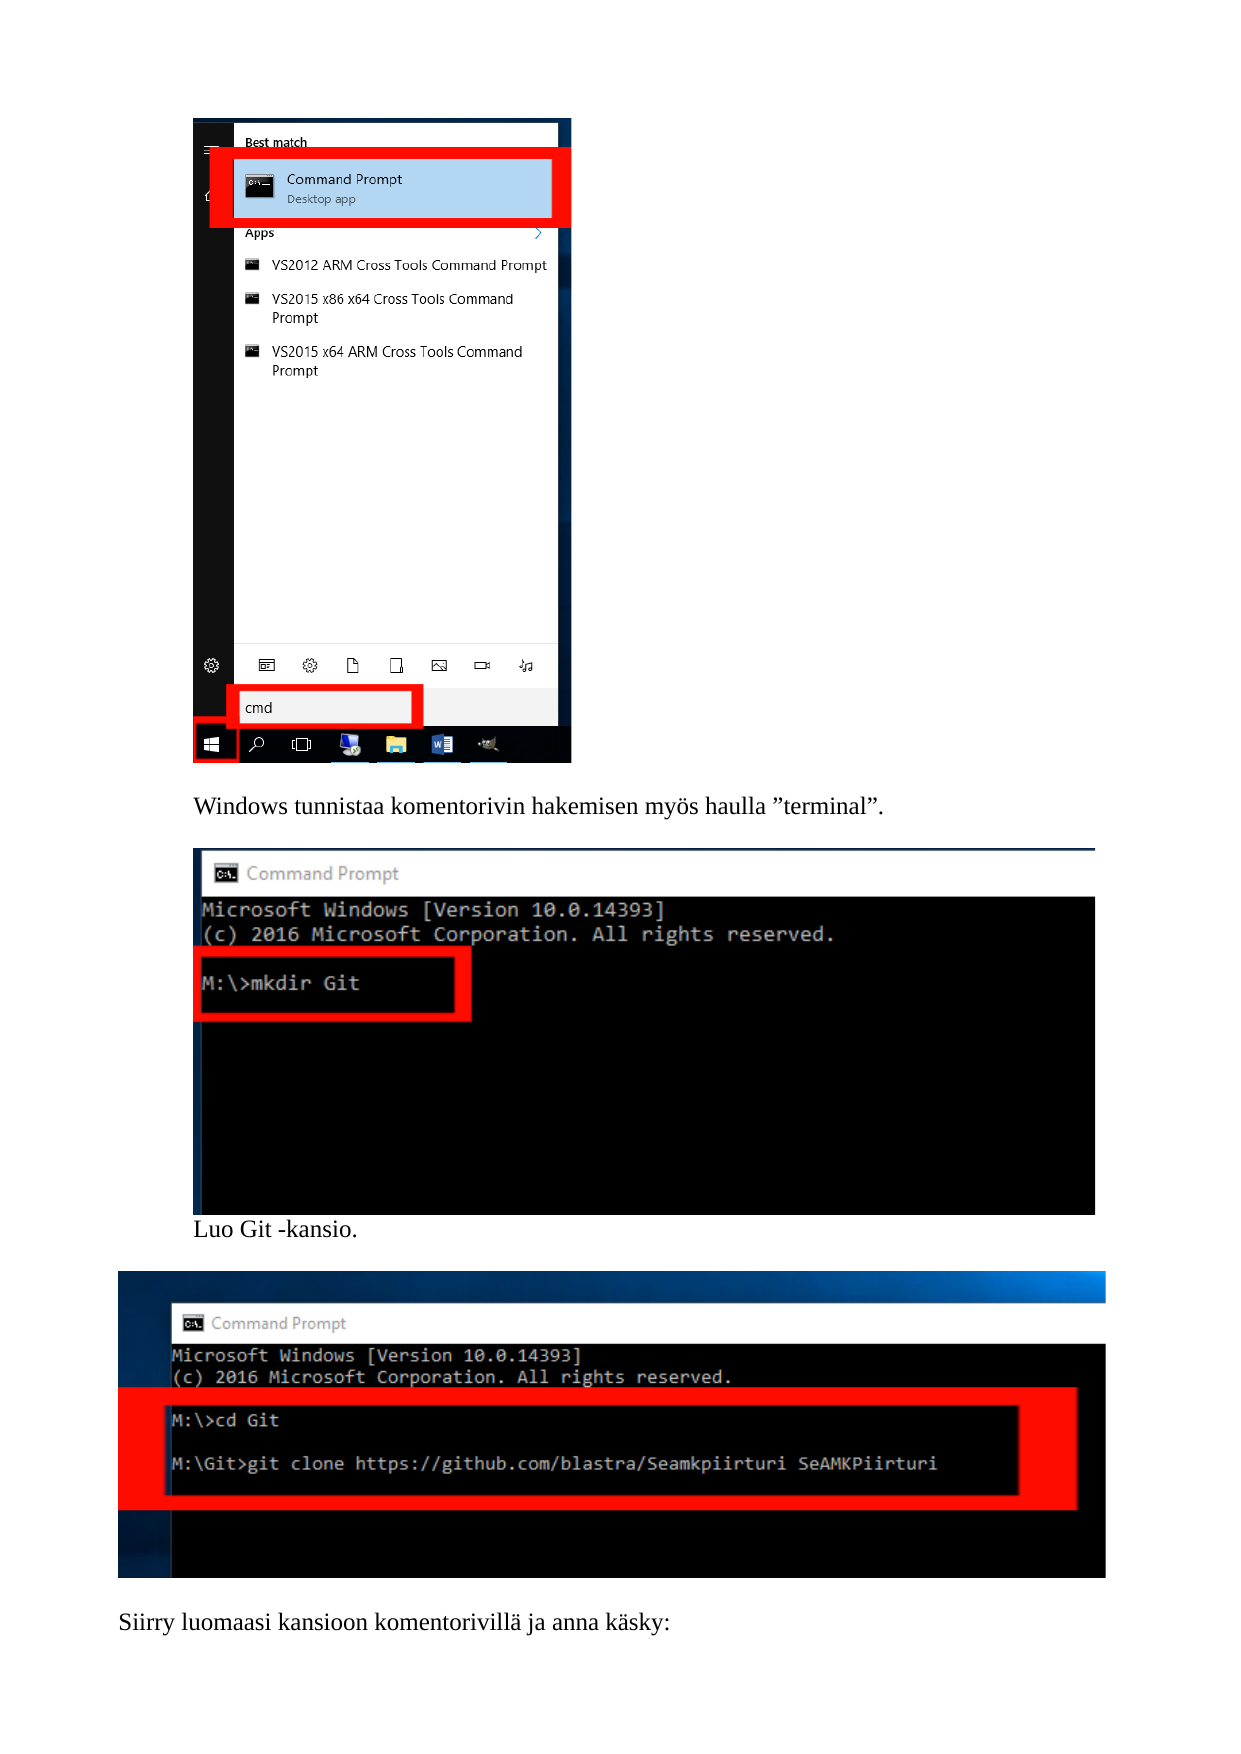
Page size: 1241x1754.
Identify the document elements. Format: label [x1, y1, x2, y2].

picture [193, 848, 1096, 1215]
text [118, 1243, 1122, 1636]
picture [193, 118, 572, 763]
text [193, 118, 1122, 1243]
picture [118, 1271, 1106, 1578]
